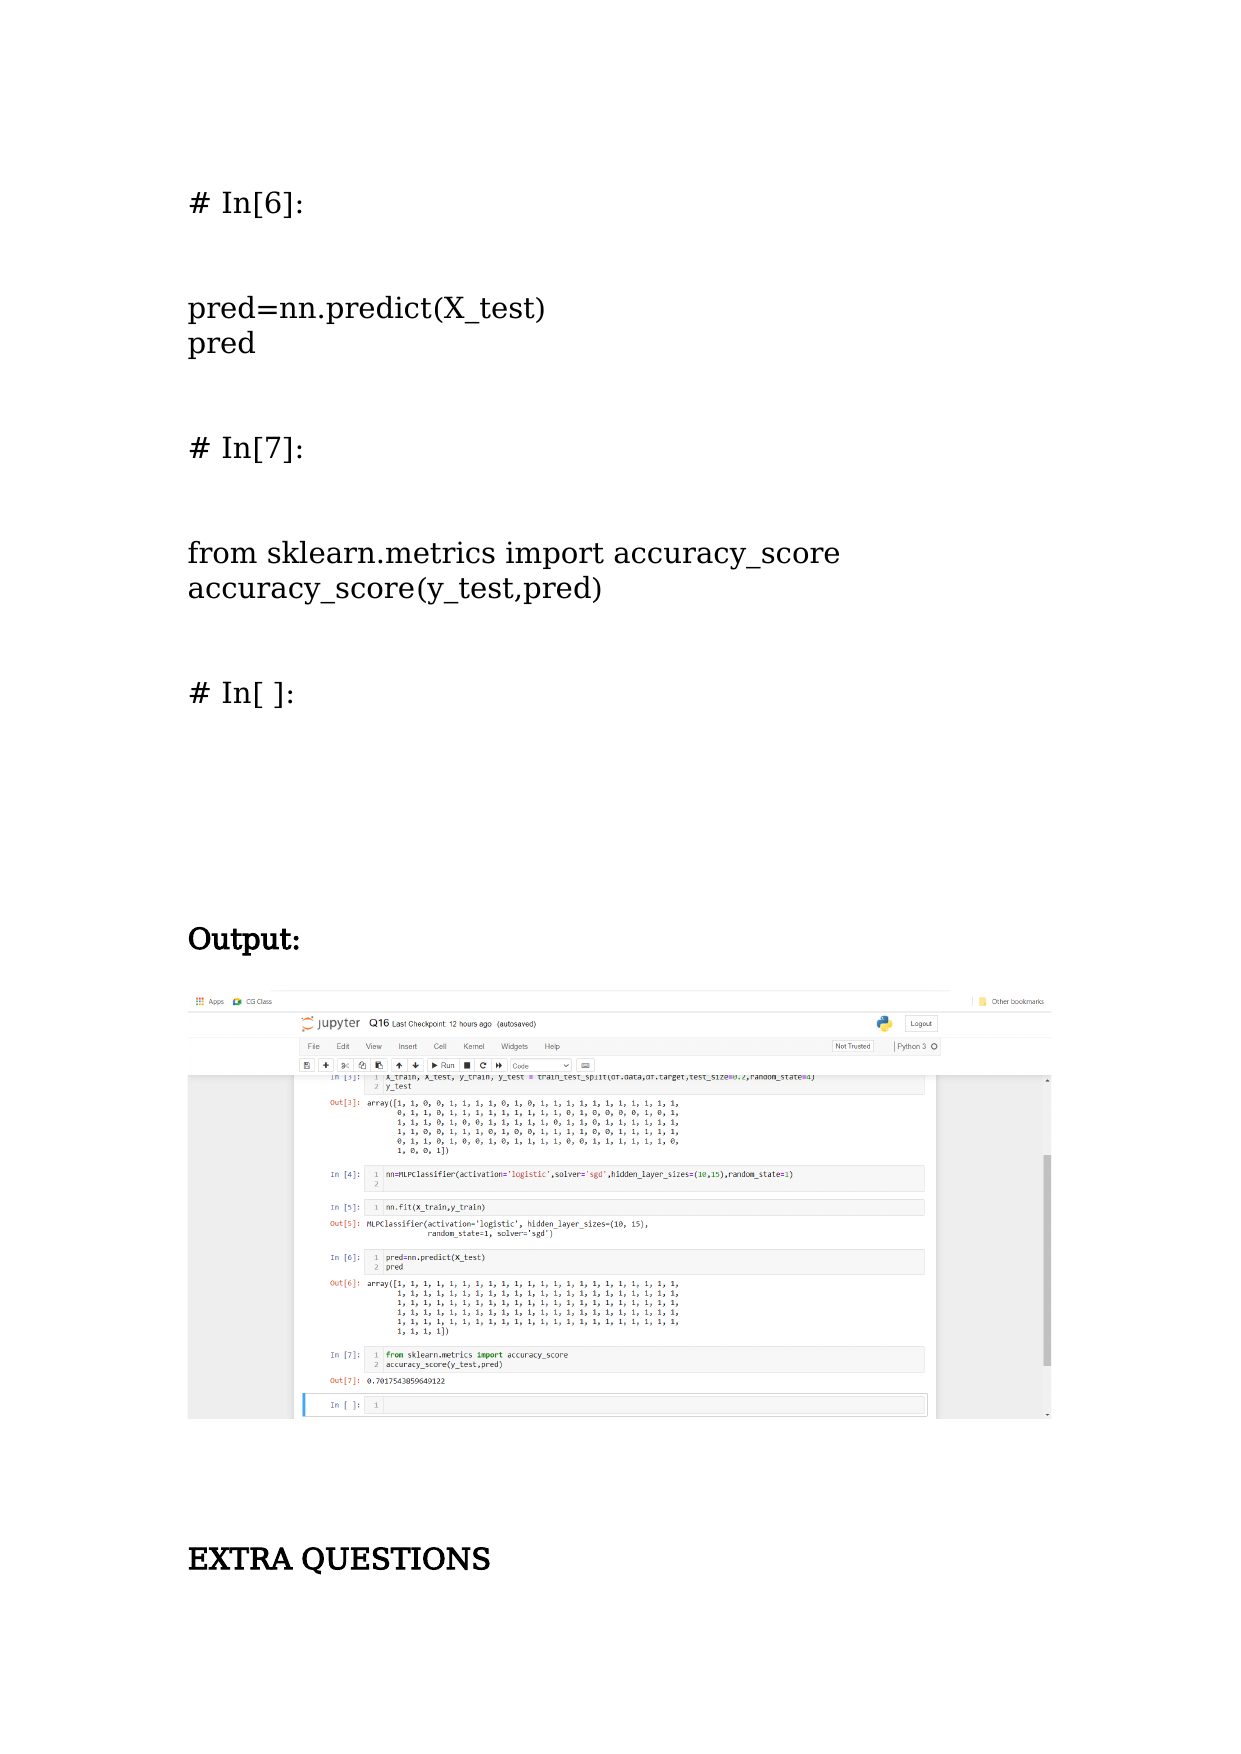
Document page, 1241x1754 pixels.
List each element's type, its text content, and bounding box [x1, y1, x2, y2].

text EXTRA QUESTIONS [187, 1540, 1053, 1575]
text # In[6]: [187, 185, 1053, 220]
text # In[7]: [187, 430, 1053, 465]
text pred=nn.predict(X_test) [187, 290, 1053, 325]
text pred [187, 325, 1053, 360]
text accuracy_score(y_test,pred) [187, 570, 1053, 605]
text from sklearn.metrics import accuracy_score [187, 535, 1053, 570]
picture [187, 990, 1052, 1419]
text # In[ ]: [187, 675, 1053, 710]
text Output: [187, 885, 1053, 955]
